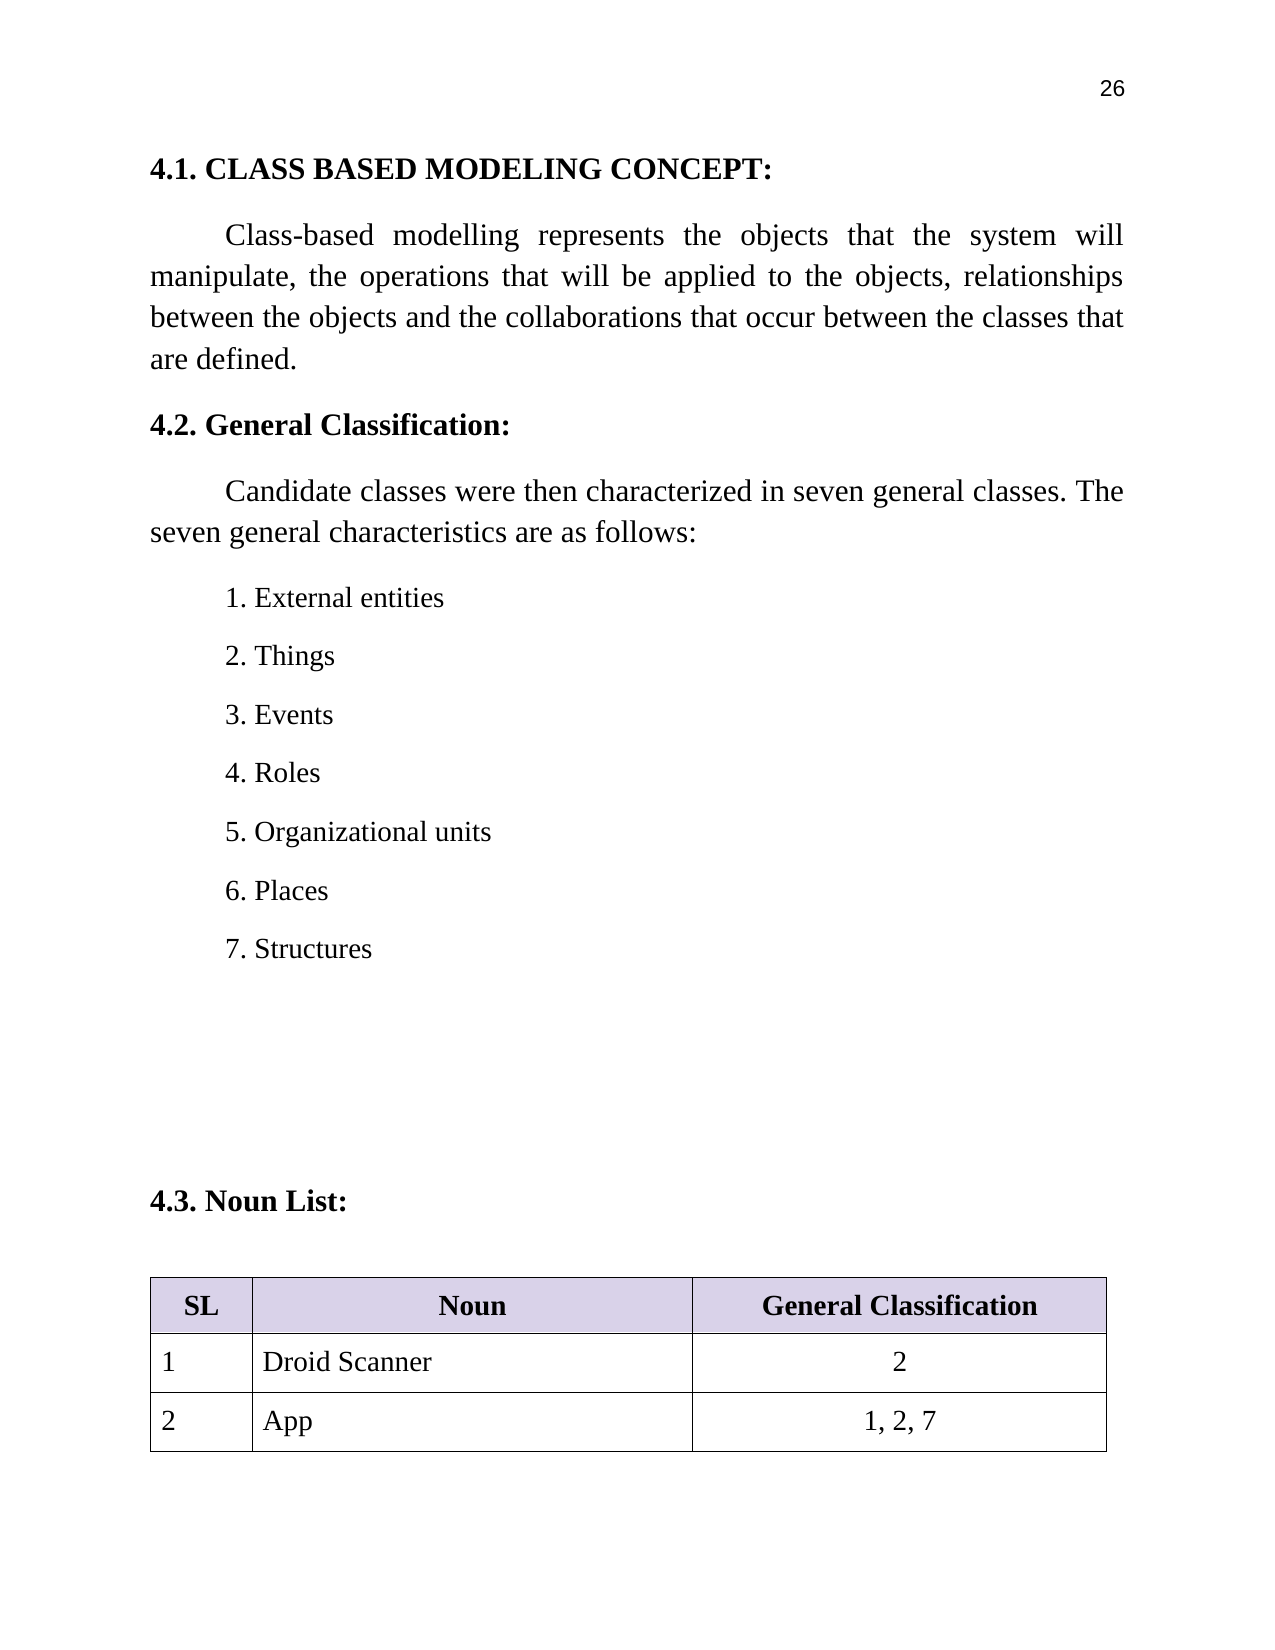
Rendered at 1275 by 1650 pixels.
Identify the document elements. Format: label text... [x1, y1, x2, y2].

subtitle 4.1. CLASS BASED MODELING CONCEPT: [150, 150, 1125, 186]
table_cell Droid Scanner [253, 1334, 692, 1392]
text 5. Organizational units [150, 814, 1125, 848]
table_cell 1, 2, 7 [693, 1393, 1106, 1451]
text Class-based modelling represents the objects that the system will manipulate, the operations that will be applied to the objects, relationships between the objects and the collaborations that occur between the classes that are defined. [150, 216, 1125, 376]
text 1. External entities [150, 580, 1125, 613]
text 6. Places [150, 873, 1125, 906]
table_header SL [151, 1278, 252, 1332]
table_cell App [253, 1393, 692, 1451]
text 2. Things [150, 638, 1125, 672]
table_cell 2 [693, 1334, 1106, 1392]
text Candidate classes were then characterized in seven general classes. The seven general characteristics are as follows: [150, 472, 1125, 550]
text 3. Events [150, 697, 1125, 731]
table_header Noun [253, 1278, 692, 1332]
table_cell 2 [151, 1393, 252, 1451]
table_cell 1 [151, 1334, 252, 1392]
table_header General Classification [693, 1278, 1106, 1332]
subtitle 4.3. Noun List: [150, 1182, 1125, 1218]
text 4. Roles [150, 756, 1125, 789]
text 7. Structures [150, 931, 1125, 965]
subtitle 4.2. General Classification: [150, 406, 1125, 442]
